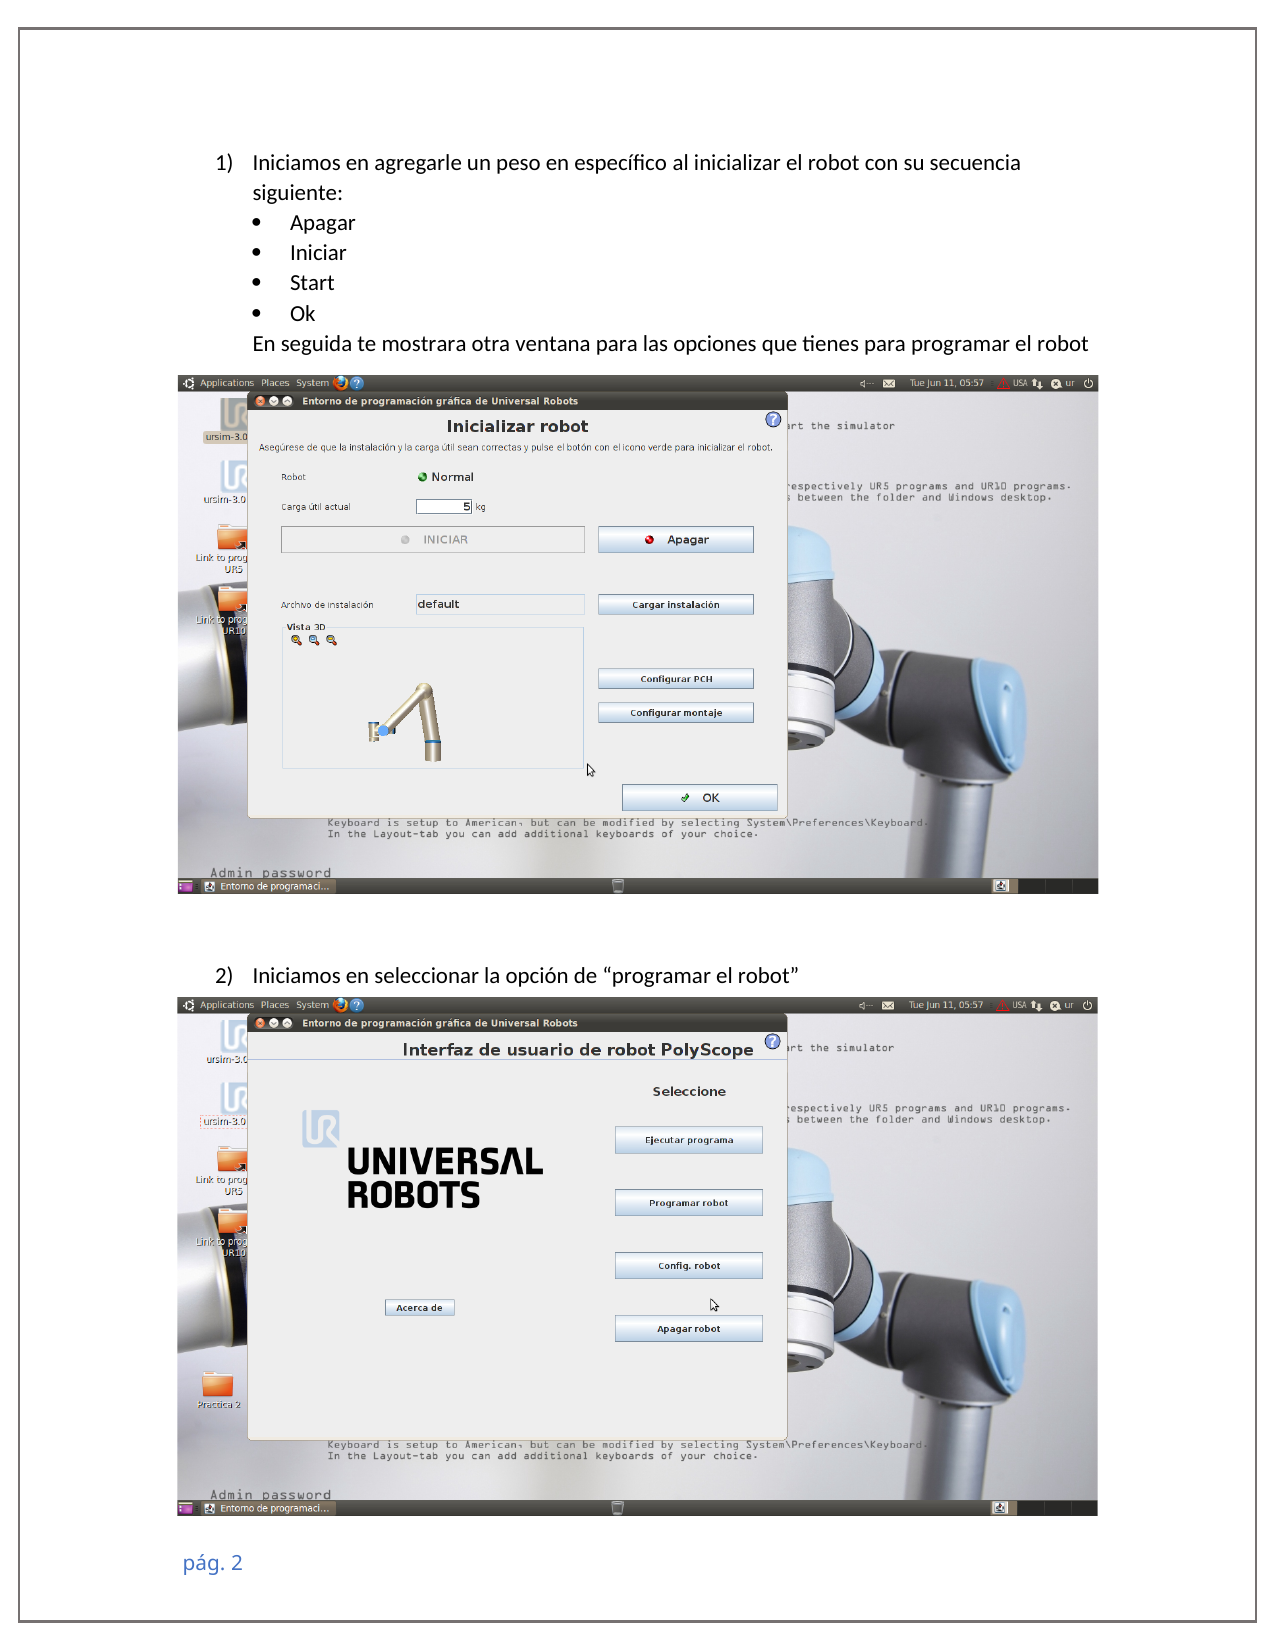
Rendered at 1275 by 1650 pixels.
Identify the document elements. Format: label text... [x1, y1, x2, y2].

list Iniciamos en seleccionar la opción de “programar el robot” [215, 961, 1098, 989]
list Apagar [252, 208, 1098, 236]
list Iniciar [252, 238, 1098, 266]
list Start [252, 268, 1098, 296]
list En seguida te mostrara otra ventana para las opciones que tienes para programar el robot [252, 329, 1098, 357]
list Ok [252, 299, 1098, 327]
picture [177, 375, 1099, 894]
list Iniciamos en agregarle un peso en específico al inicializar el robot con su secuencia siguiente: [215, 148, 1098, 206]
picture [177, 997, 1098, 1516]
